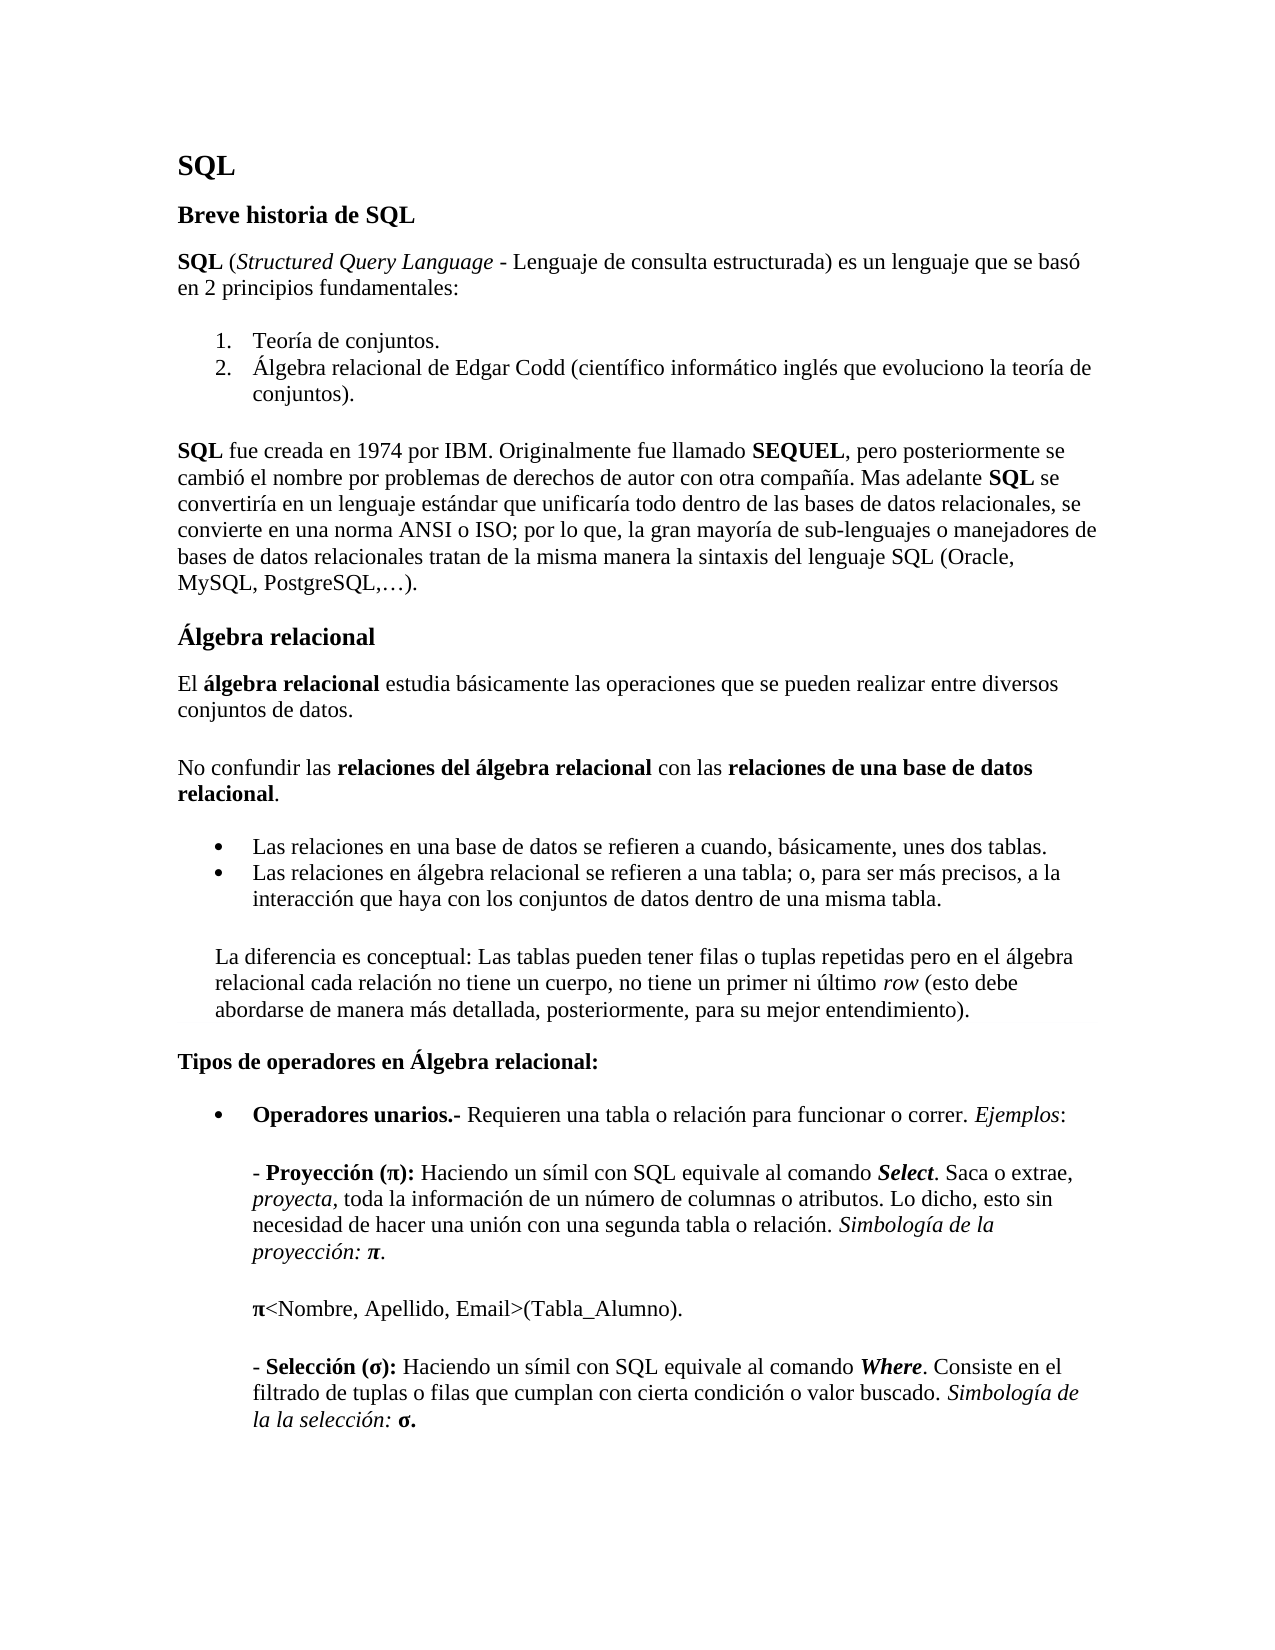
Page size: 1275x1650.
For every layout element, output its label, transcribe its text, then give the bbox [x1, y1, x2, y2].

text SQL [177, 148, 1098, 181]
text Breve historia de SQL [177, 200, 1098, 229]
text El álgebra relacional estudia básicamente las operaciones que se pueden realizar entre diversos conjuntos de datos. [177, 670, 1098, 722]
list Teoría de conjuntos. [215, 327, 1098, 353]
list Las relaciones en una base de datos se refieren a cuando, básicamente, unes dos tablas. [215, 833, 1098, 859]
text ⠀ SQL fue creada en 1974 por IBM. Originalmente fue llamado SEQUEL, pero posteriormente se cambió el nombre por problemas de derechos de autor con otra compañía. Mas adelante SQL se convertiría en un lenguaje estándar que unificaría todo dentro de las bases de datos relacionales, se convierte en una norma ANSI o ISO; por lo que, la gran mayoría de sub-lenguajes o manejadores de bases de datos relacionales tratan de la misma manera la sintaxis del lenguaje SQL (Oracle, MySQL, PostgreSQL,…). [177, 406, 1098, 596]
list Las relaciones en álgebra relacional se refieren a una tabla; o, para ser más precisos, a la interacción que haya con los conjuntos de datos dentro de una misma tabla. [215, 859, 1098, 912]
text Tipos de operadores en Álgebra relacional: [177, 1048, 1098, 1075]
list Álgebra relacional de Edgar Codd (científico informático inglés que evoluciono la teoría de conjuntos). [215, 353, 1098, 406]
text ⠀ No confundir las relaciones del álgebra relacional con las relaciones de una base de datos relacional. [177, 722, 1098, 806]
text Álgebra relacional [177, 622, 1098, 651]
list Operadores unarios.- Requieren una tabla o relación para funcionar o correr. Ejemplos: [215, 1101, 1098, 1127]
text SQL (Structured Query Language - Lenguaje de consulta estructurada) es un lenguaje que se basó en 2 principios fundamentales: [177, 248, 1098, 301]
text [252, 1127, 1098, 1458]
text La diferencia es conceptual: Las tablas pueden tener filas o tuplas repetidas pero en el álgebra relacional cada relación no tiene un cuerpo, no tiene un primer ni último row (esto debe abordarse de manera más detallada, posteriormente, para su mejor entendimiento). [215, 943, 1098, 1022]
